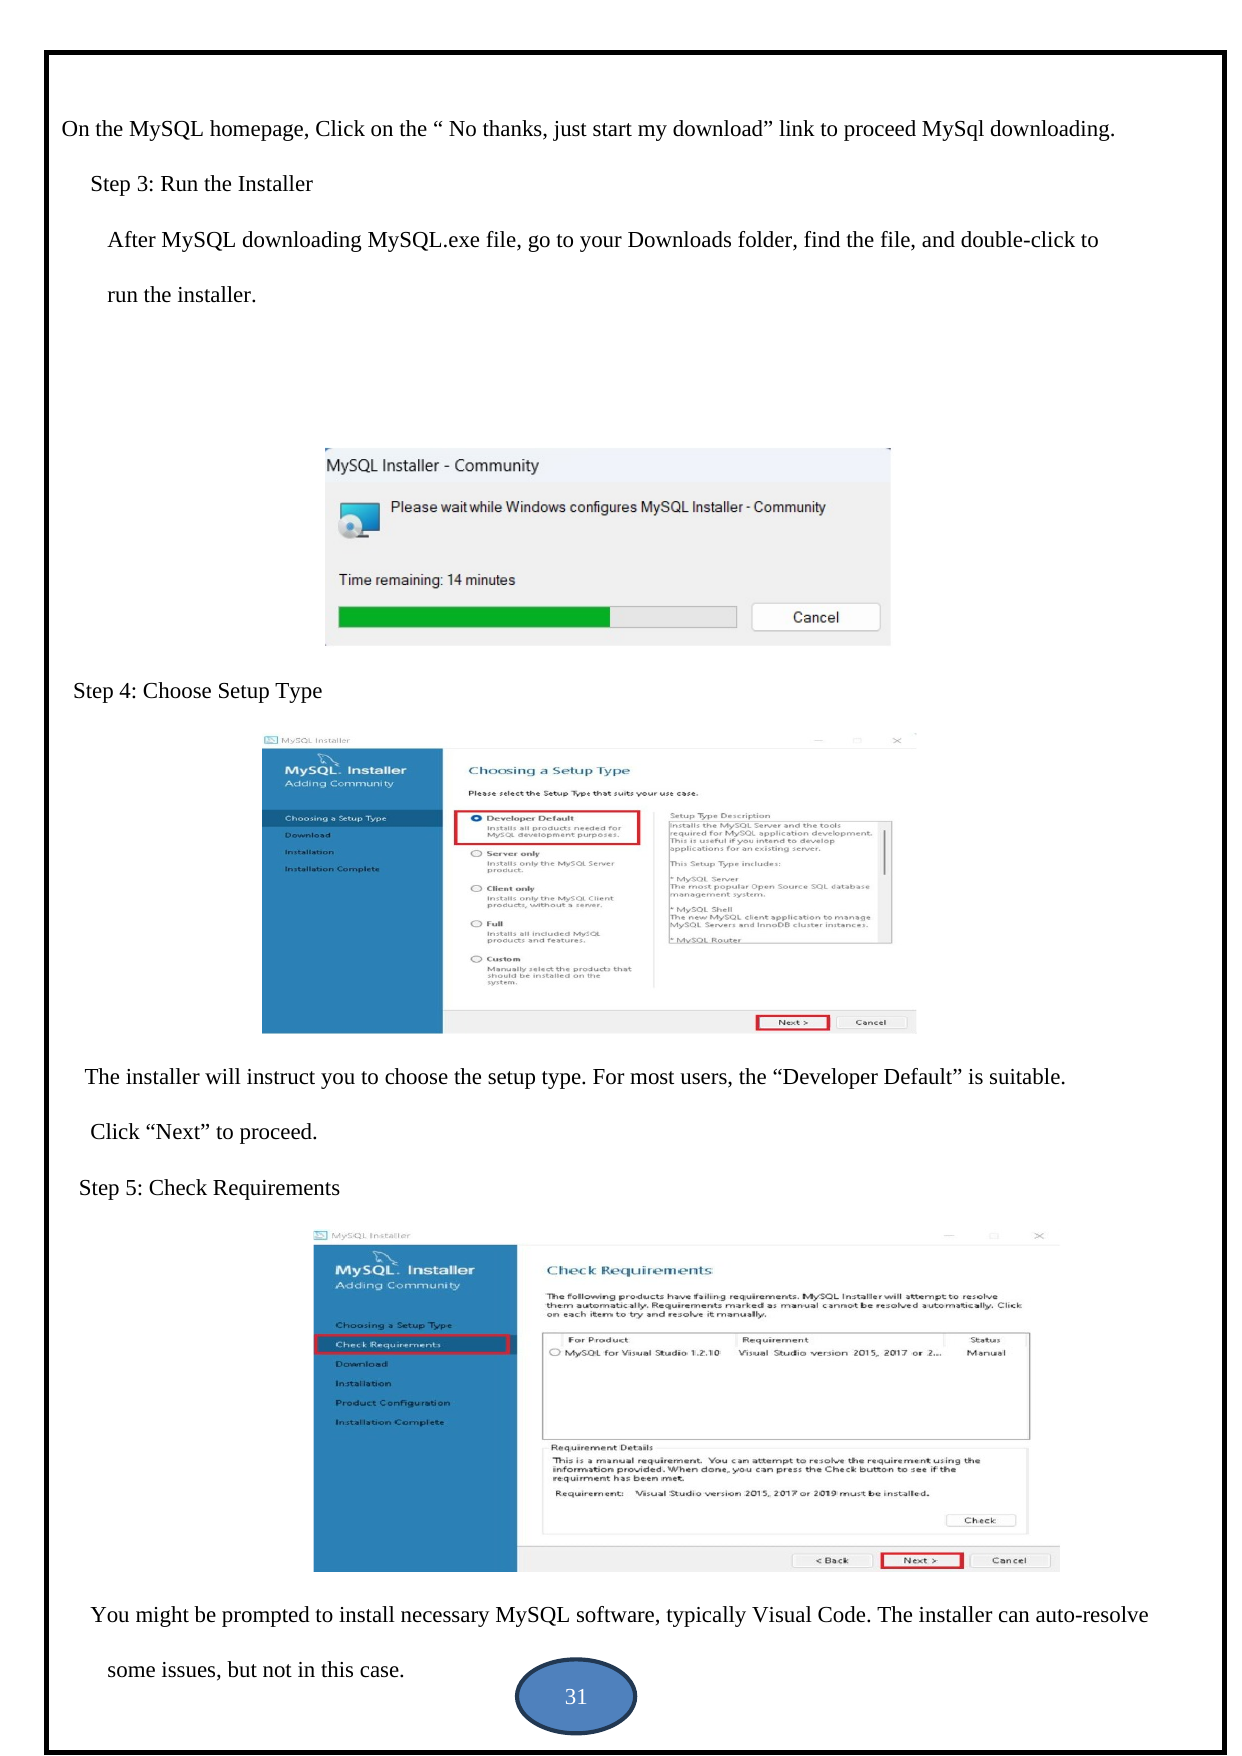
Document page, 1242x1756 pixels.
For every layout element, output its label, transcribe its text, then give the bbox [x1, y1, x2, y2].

text Step 3: Run the Installer [49, 170, 1222, 196]
text Click “Next” to proceed. [49, 1118, 1222, 1145]
text some issues, but not in this case. [49, 1656, 1222, 1683]
text The installer will instruct you to choose the setup type. For most users, the “Developer Default” is suitable. [49, 1063, 1222, 1089]
text After MySQL downloading MySQL.exe file, go to your Downloads folder, find the file, and double-click to [49, 226, 1222, 252]
picture [313, 1229, 1062, 1572]
text run the installer. [49, 281, 1222, 307]
picture [325, 447, 894, 648]
text On the MySQL homepage, Click on the “ No thanks, just start my download” link to proceed MySql downloading. [49, 114, 1222, 141]
text Step 5: Check Requirements [49, 1174, 1222, 1200]
picture [262, 732, 917, 1034]
text You might be prompted to install necessary MySQL software, typically Visual Code. The installer can auto-resolve [49, 1601, 1222, 1627]
text Step 4: Choose Setup Type [49, 677, 1222, 703]
